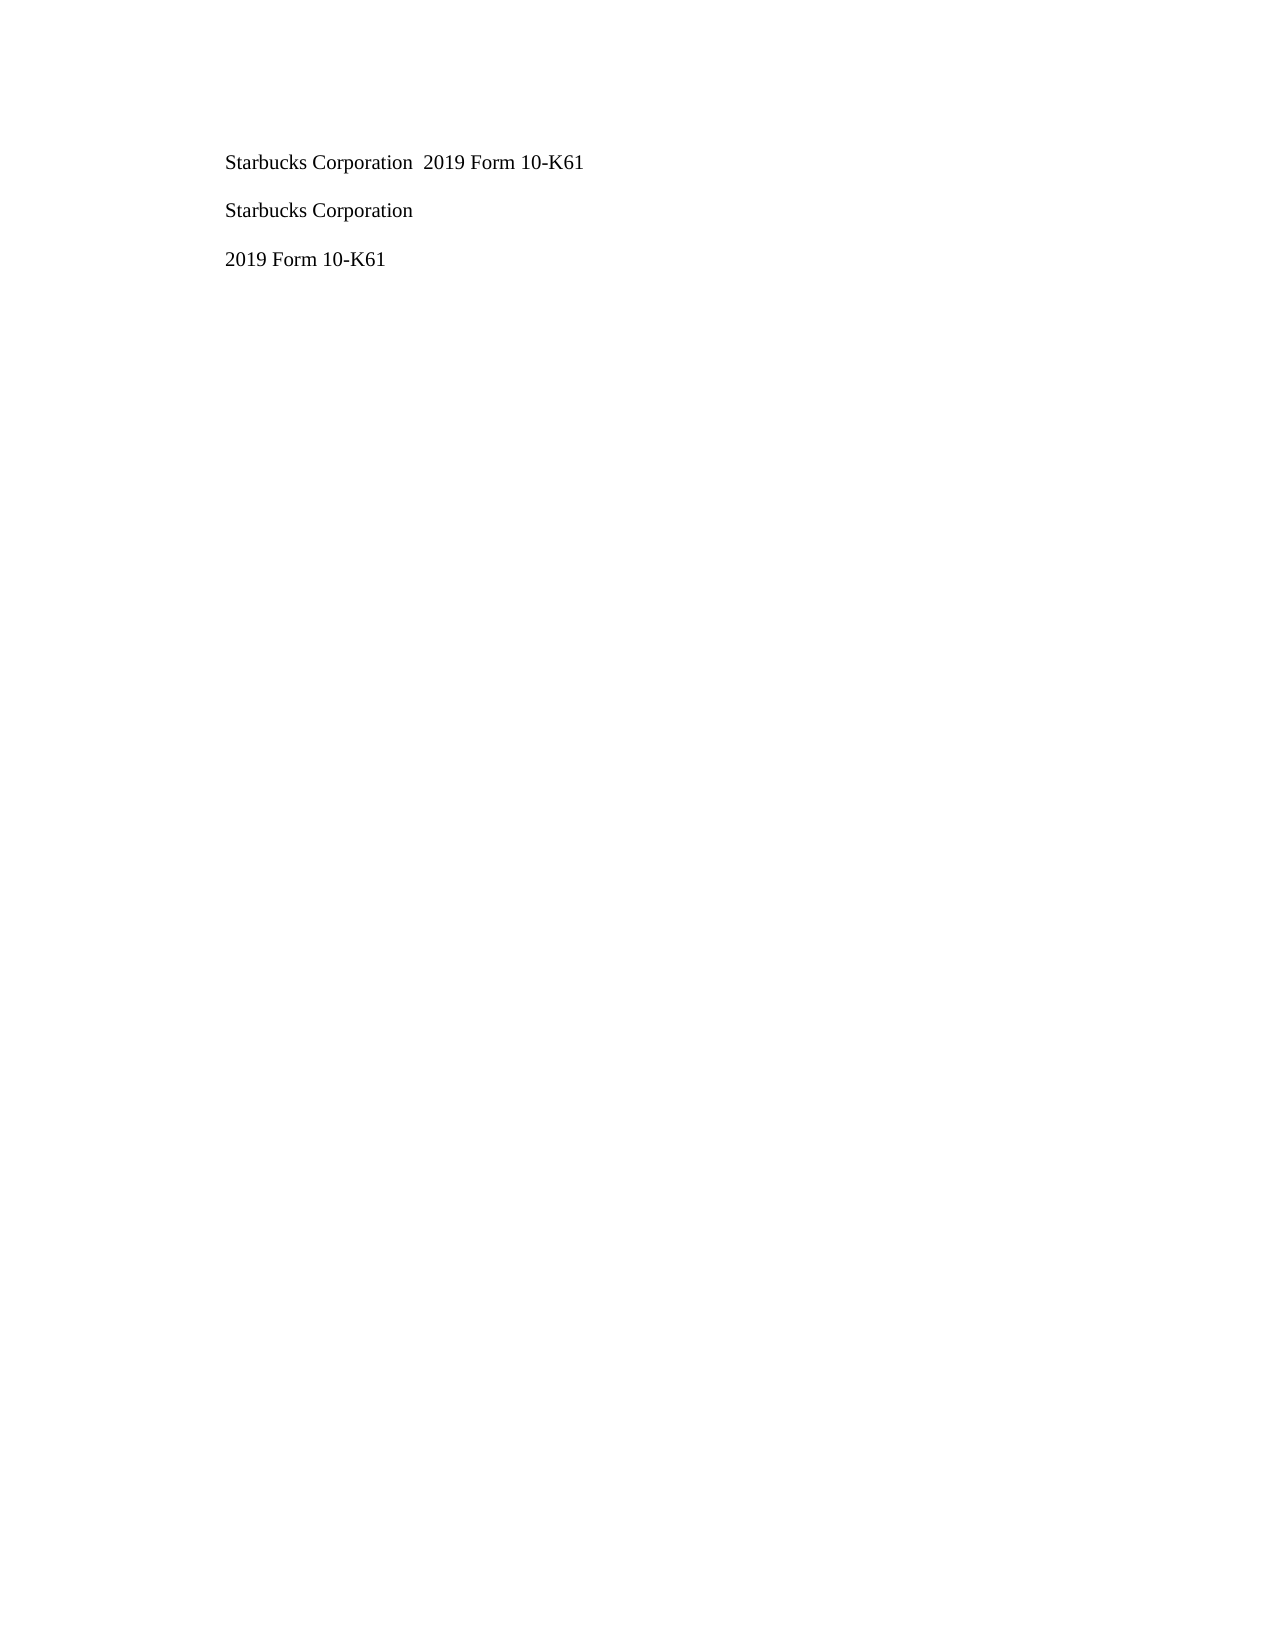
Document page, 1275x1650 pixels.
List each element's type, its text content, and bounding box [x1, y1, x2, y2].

text Starbucks Corporation 2019 Form 10-K61 [187, 150, 600, 174]
text 2019 Form 10-K61 [187, 247, 600, 271]
text Starbucks Corporation [187, 198, 600, 222]
